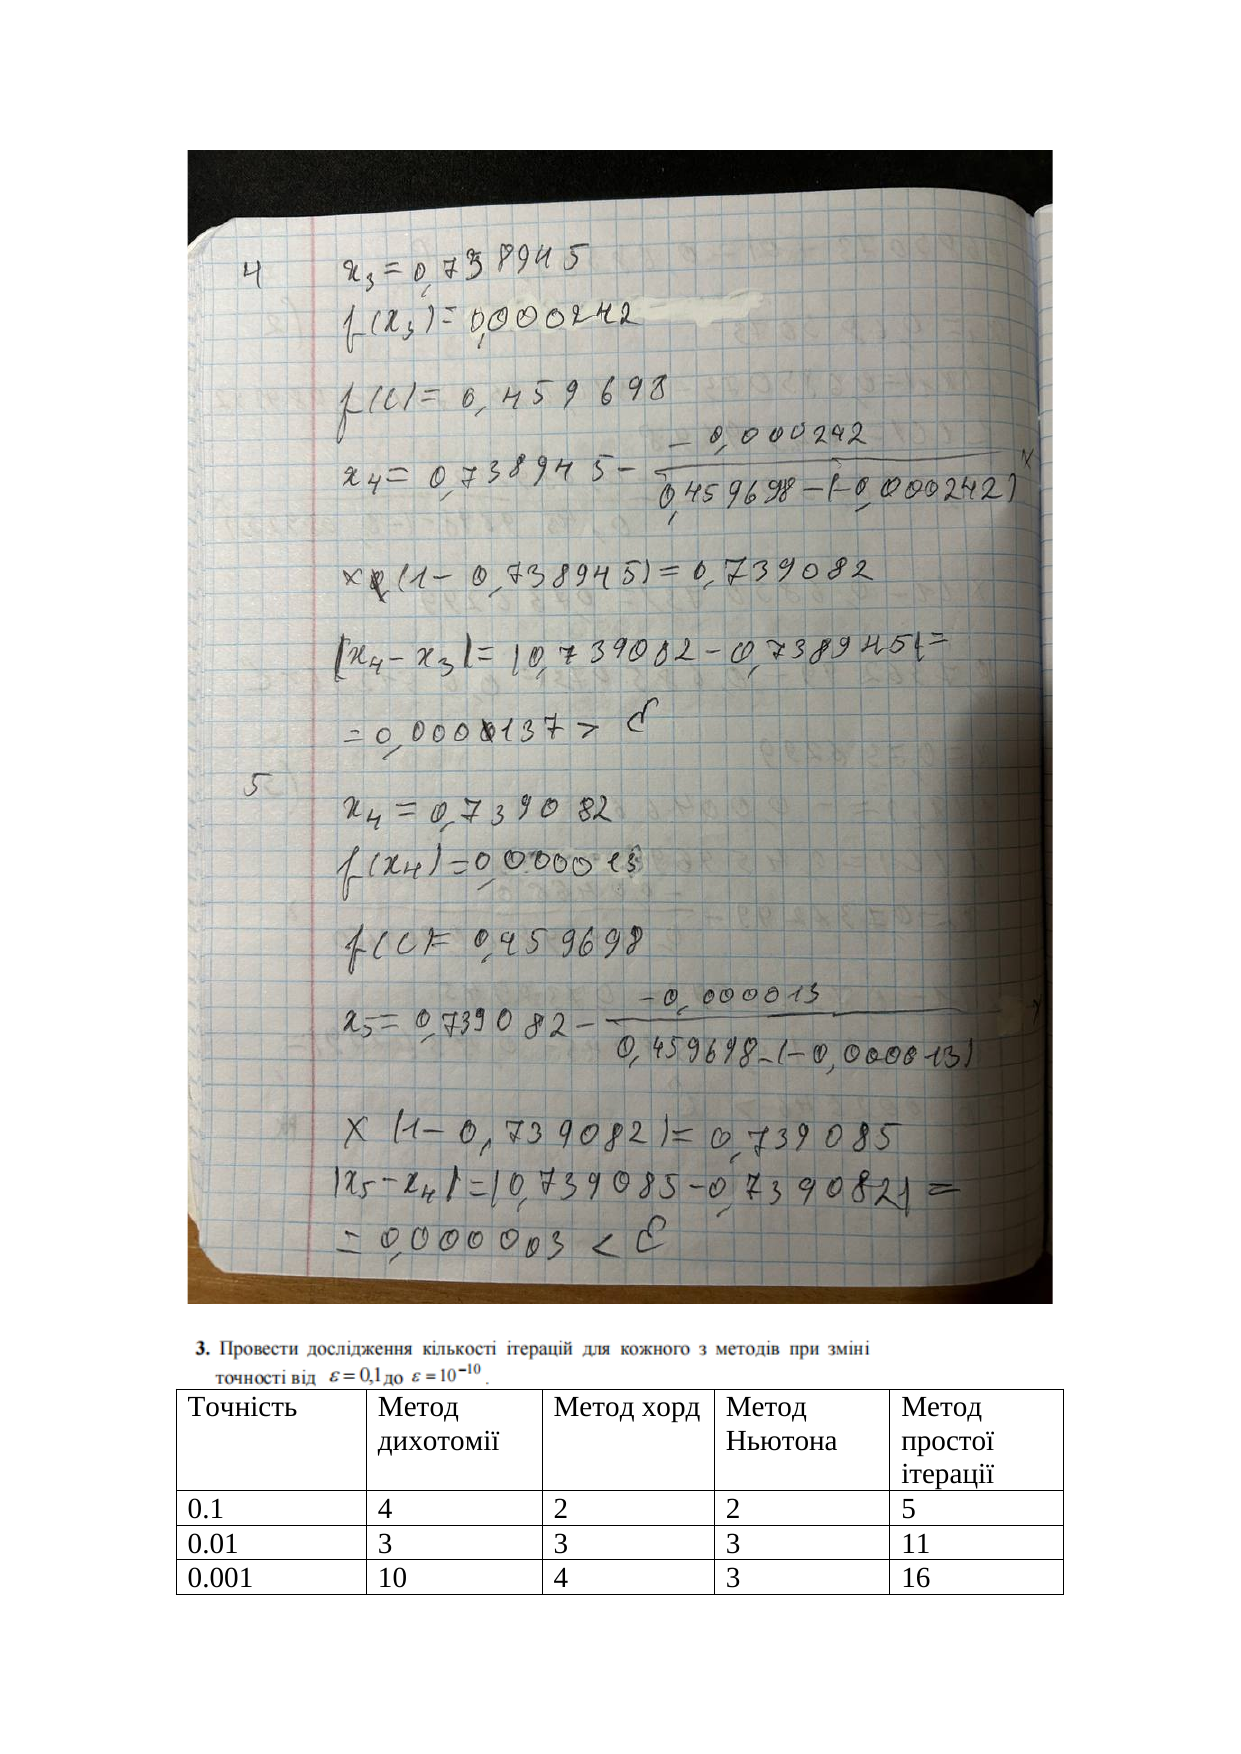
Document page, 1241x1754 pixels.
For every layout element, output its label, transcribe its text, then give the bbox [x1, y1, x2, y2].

table_cell 3 [715, 1526, 889, 1559]
table_cell 5 [890, 1491, 1063, 1525]
picture [187, 1337, 887, 1389]
picture [187, 150, 1053, 1304]
table_cell 3 [367, 1526, 542, 1559]
table_cell 4 [543, 1560, 714, 1594]
table_cell 0.01 [177, 1526, 366, 1559]
table_cell 11 [890, 1526, 1063, 1559]
table_header Метод простої ітерації [890, 1390, 1063, 1490]
table_header Метод хорд [543, 1390, 714, 1490]
table_cell 3 [715, 1560, 889, 1594]
table_cell 16 [890, 1560, 1063, 1594]
table_header Метод дихотомії [367, 1390, 542, 1490]
table_cell 10 [367, 1560, 542, 1594]
table_cell 0.001 [177, 1560, 366, 1594]
table_cell 2 [543, 1491, 714, 1525]
table_header Точність [177, 1390, 366, 1490]
table_cell 0.1 [177, 1491, 366, 1525]
table_cell 4 [367, 1491, 542, 1525]
table_header Метод Ньютона [715, 1390, 889, 1490]
table_cell 2 [715, 1491, 889, 1525]
table_cell 3 [543, 1526, 714, 1559]
